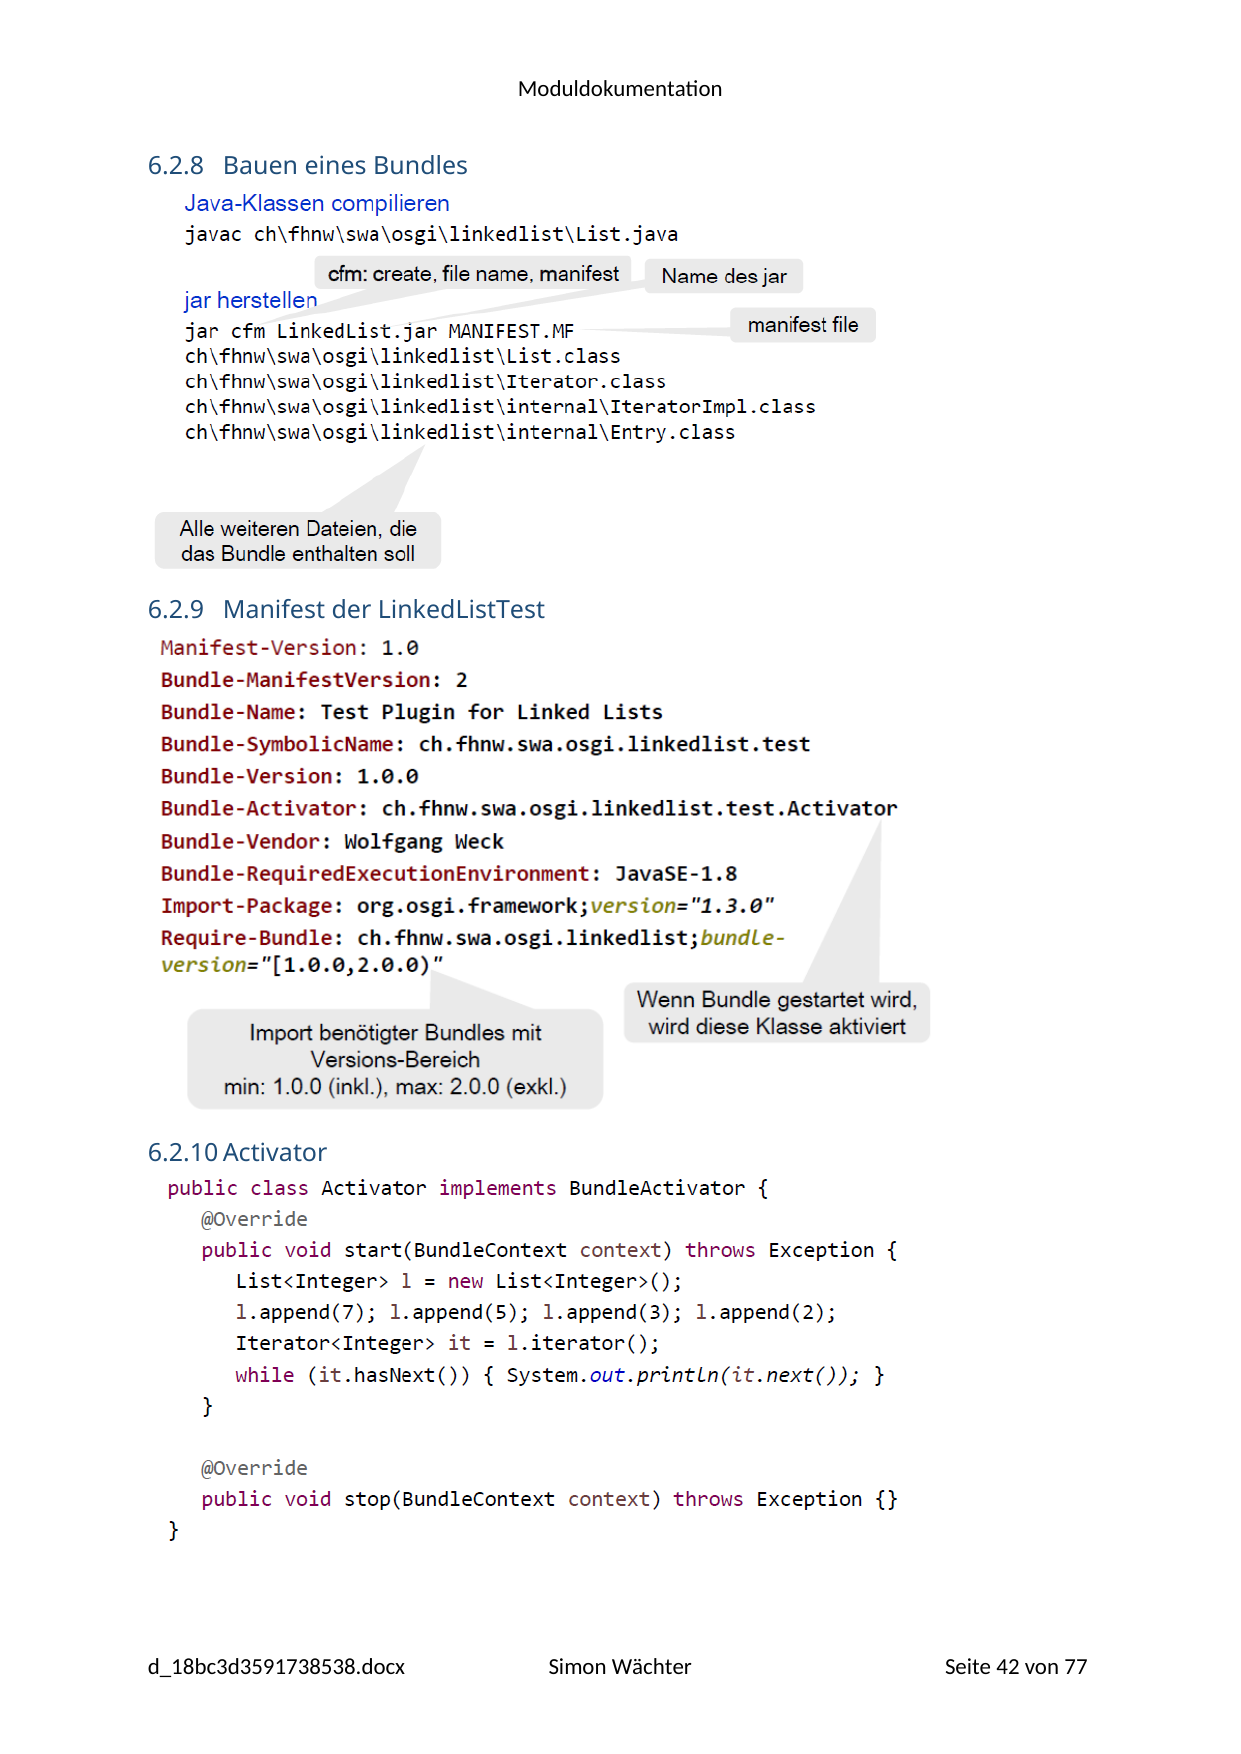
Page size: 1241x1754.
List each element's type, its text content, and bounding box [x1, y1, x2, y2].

subtitle Activator [148, 1134, 1093, 1168]
subtitle Manifest der LinkedListTest [148, 592, 1093, 626]
picture [147, 1171, 918, 1555]
picture [147, 628, 952, 1116]
picture [147, 184, 888, 573]
subtitle Bauen eines Bundles [148, 148, 1093, 182]
